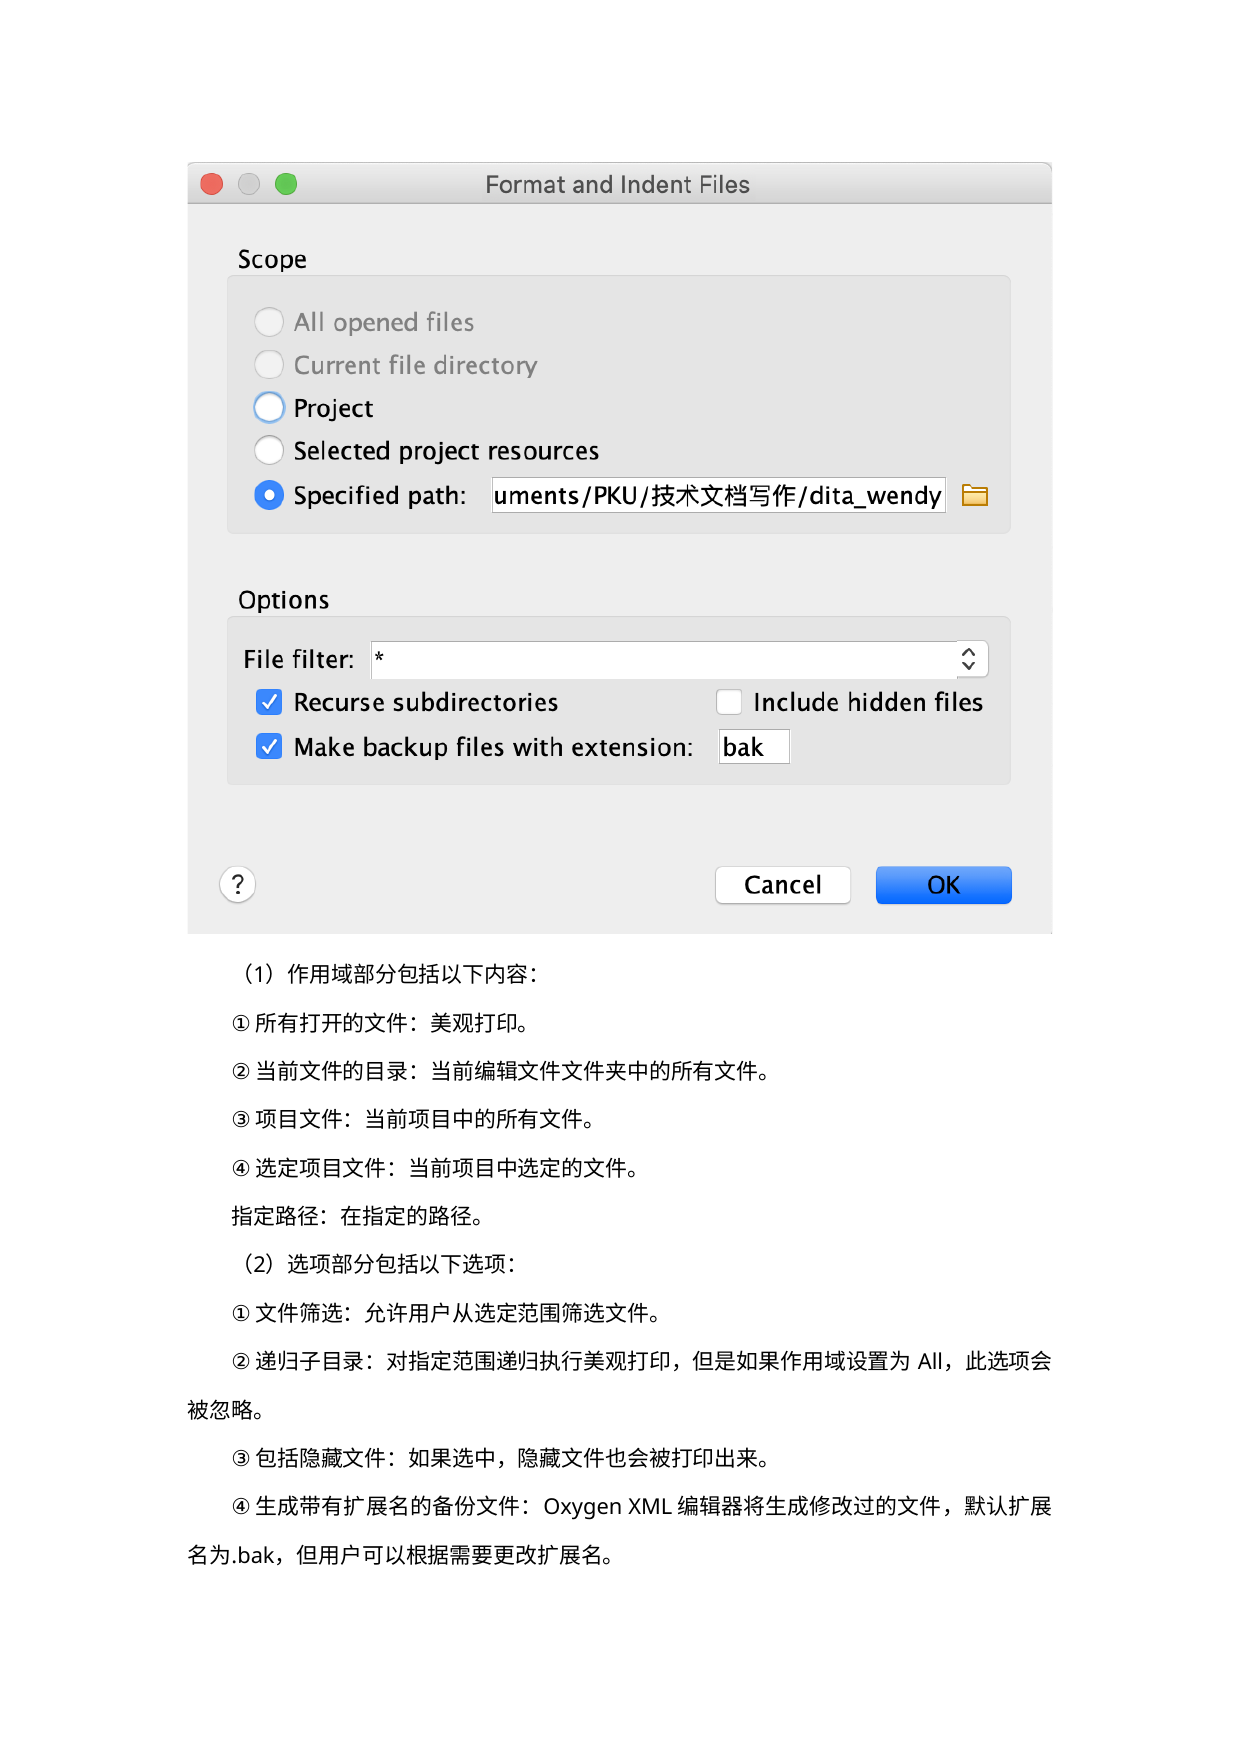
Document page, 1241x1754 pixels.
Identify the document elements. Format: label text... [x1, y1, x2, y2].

text ③包括隐藏文件：如果选中，隐藏文件也会被打印出来。 [187, 1441, 1053, 1473]
text ④选定项目文件：当前项目中选定的文件。 [187, 1150, 1053, 1183]
text ①所有打开的文件：美观打印。 [187, 1005, 1053, 1038]
text ①文件筛选：允许用户从选定范围筛选文件。 [187, 1295, 1053, 1328]
text ③项目文件：当前项目中的所有文件。 [187, 1102, 1053, 1134]
text （1）作用域部分包括以下内容： [187, 957, 1053, 989]
text 指定路径：在指定的路径。 [187, 1198, 1053, 1231]
text ②递归子目录：对指定范围递归执行美观打印，但是如果作用域设置为All，此选项会被忽略。 [187, 1343, 1053, 1425]
text （2）选项部分包括以下选项： [187, 1247, 1053, 1279]
picture [187, 162, 1053, 934]
text ④生成带有扩展名的备份文件：Oxygen XML编辑器将生成修改过的文件，默认扩展名为.bak，但用户可以根据需要更改扩展名。 [187, 1489, 1053, 1570]
text ②当前文件的目录：当前编辑文件文件夹中的所有文件。 [187, 1053, 1053, 1086]
